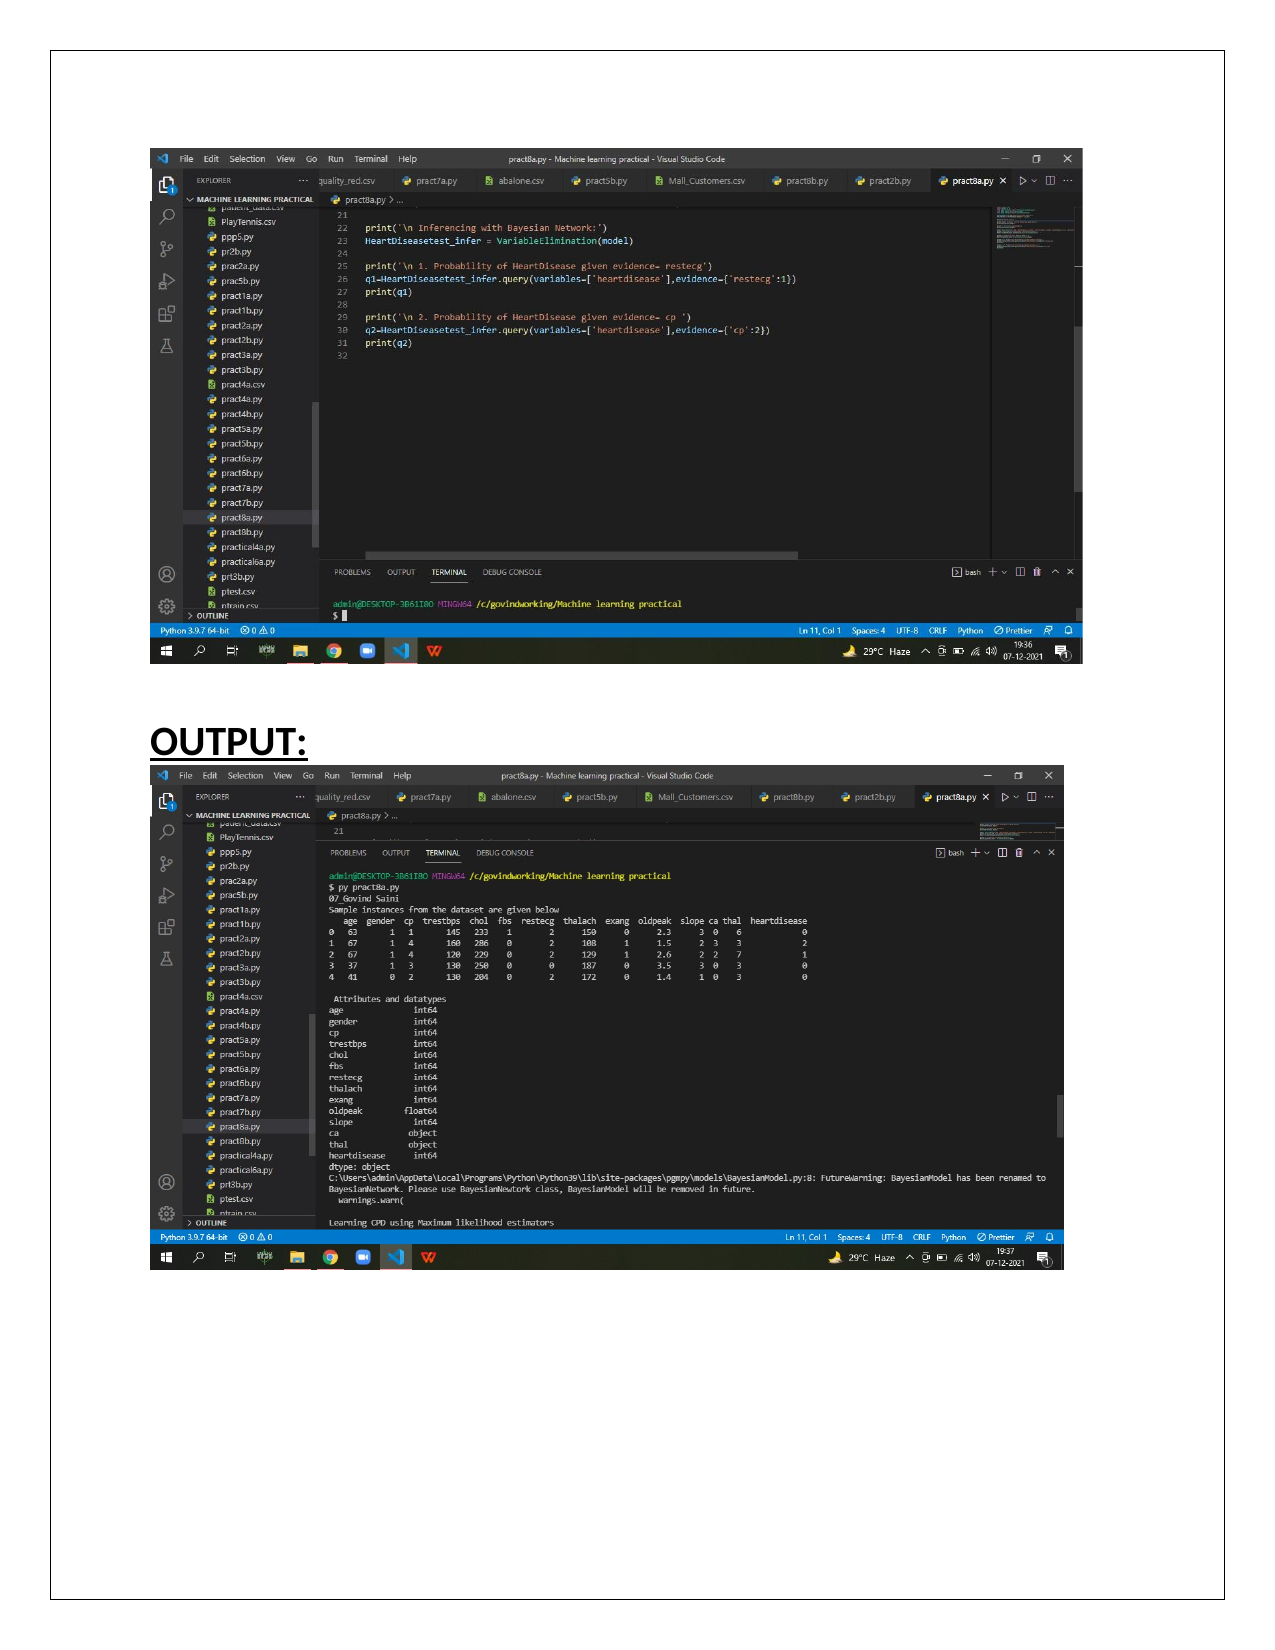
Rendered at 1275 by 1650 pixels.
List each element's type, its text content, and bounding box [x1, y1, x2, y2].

picture [150, 148, 1083, 664]
text OUTPUT: [150, 715, 1135, 766]
picture [150, 765, 1064, 1270]
